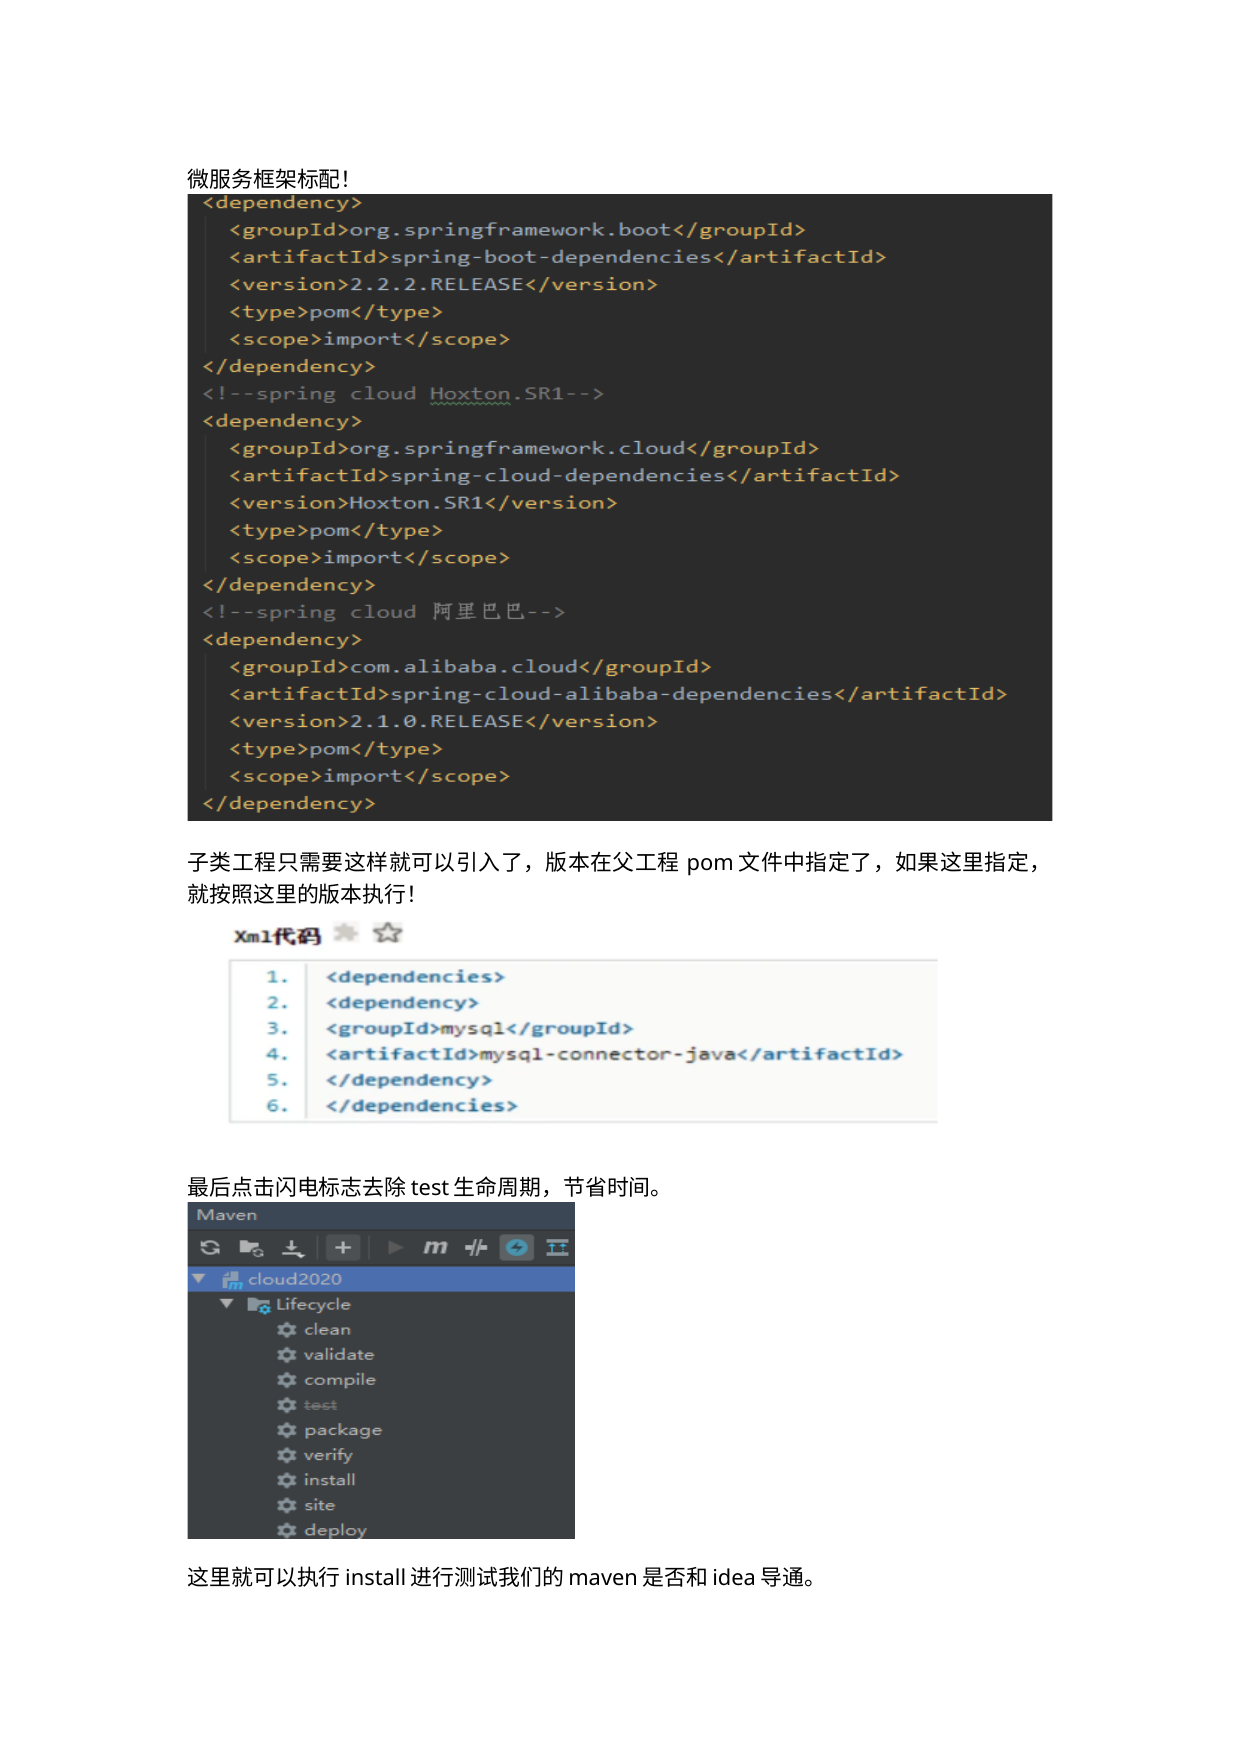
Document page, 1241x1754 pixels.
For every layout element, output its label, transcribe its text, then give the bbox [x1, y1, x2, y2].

picture [187, 909, 938, 1149]
picture [187, 194, 1053, 821]
text 微服务框架标配！ [187, 162, 1053, 194]
text 这里就可以执行install进行测试我们的maven是否和idea导通。 [187, 1559, 1053, 1592]
picture [187, 1202, 575, 1539]
text 最后点击闪电标志去除test生命周期，节省时间。 [187, 1169, 1053, 1202]
text 子类工程只需要这样就可以引入了，版本在父工程pom文件中指定了，如果这里指定，就按照这里的版本执行！ [187, 844, 1053, 909]
